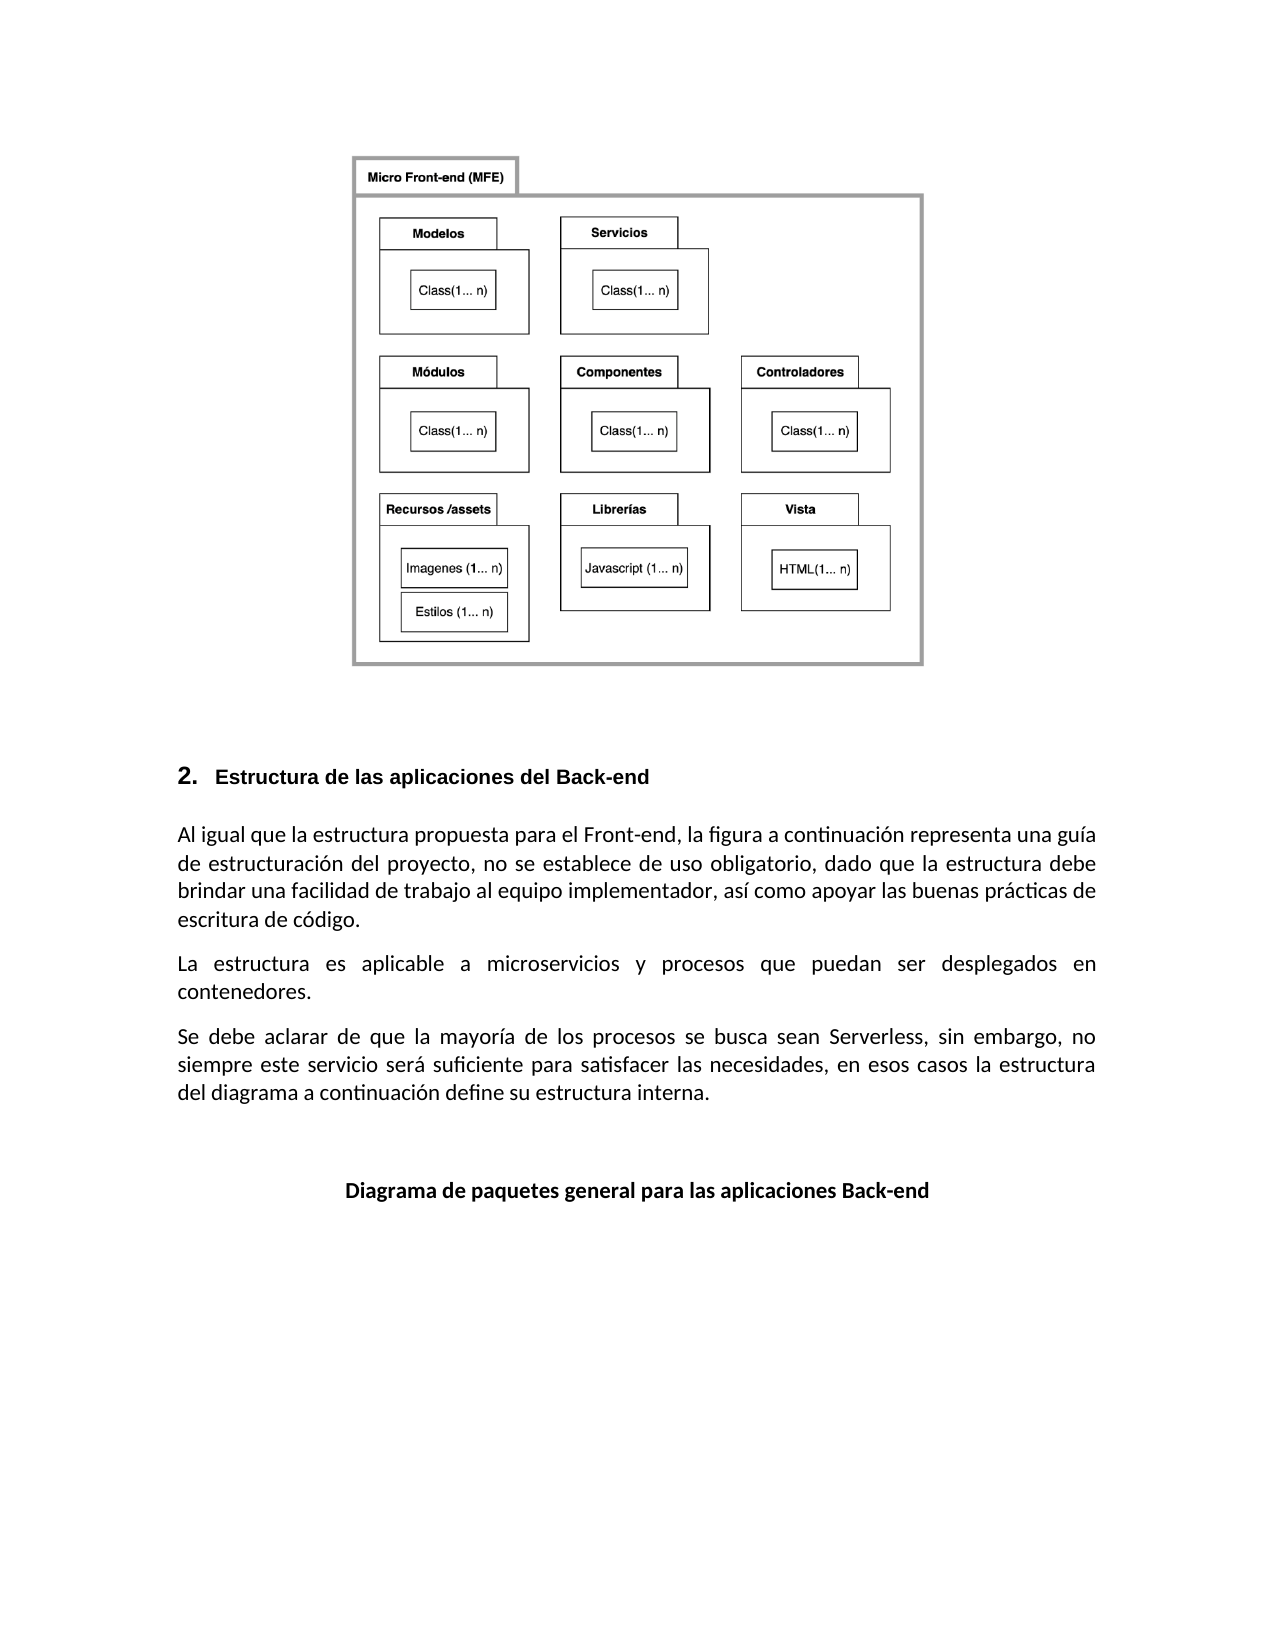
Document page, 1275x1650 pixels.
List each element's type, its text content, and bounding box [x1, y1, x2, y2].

text La estructura es aplicable a microservicios y procesos que puedan ser desplegados en contenedores. [177, 949, 1098, 1005]
text Diagrama de paquetes general para las aplicaciones Back-end [177, 1177, 1098, 1204]
text Se debe aclarar de que la mayoría de los procesos se busca sean Serverless, sin embargo, no siempre este servicio será suficiente para satisfacer las necesidades, en esos casos la estructura del diagrama a continuación define su estructura interna. [177, 1022, 1098, 1106]
picture [343, 147, 932, 673]
text Al igual que la estructura propuesta para el Front-end, la figura a continuación representa una guía de estructuración del proyecto, no se establece de uso obligatorio, dado que la estructura debe brindar una facilidad de trabajo al equipo implementador, así como apoyar las buenas prácticas de escritura de código. [177, 821, 1098, 933]
list Estructura de las aplicaciones del Back-end [177, 761, 1098, 789]
